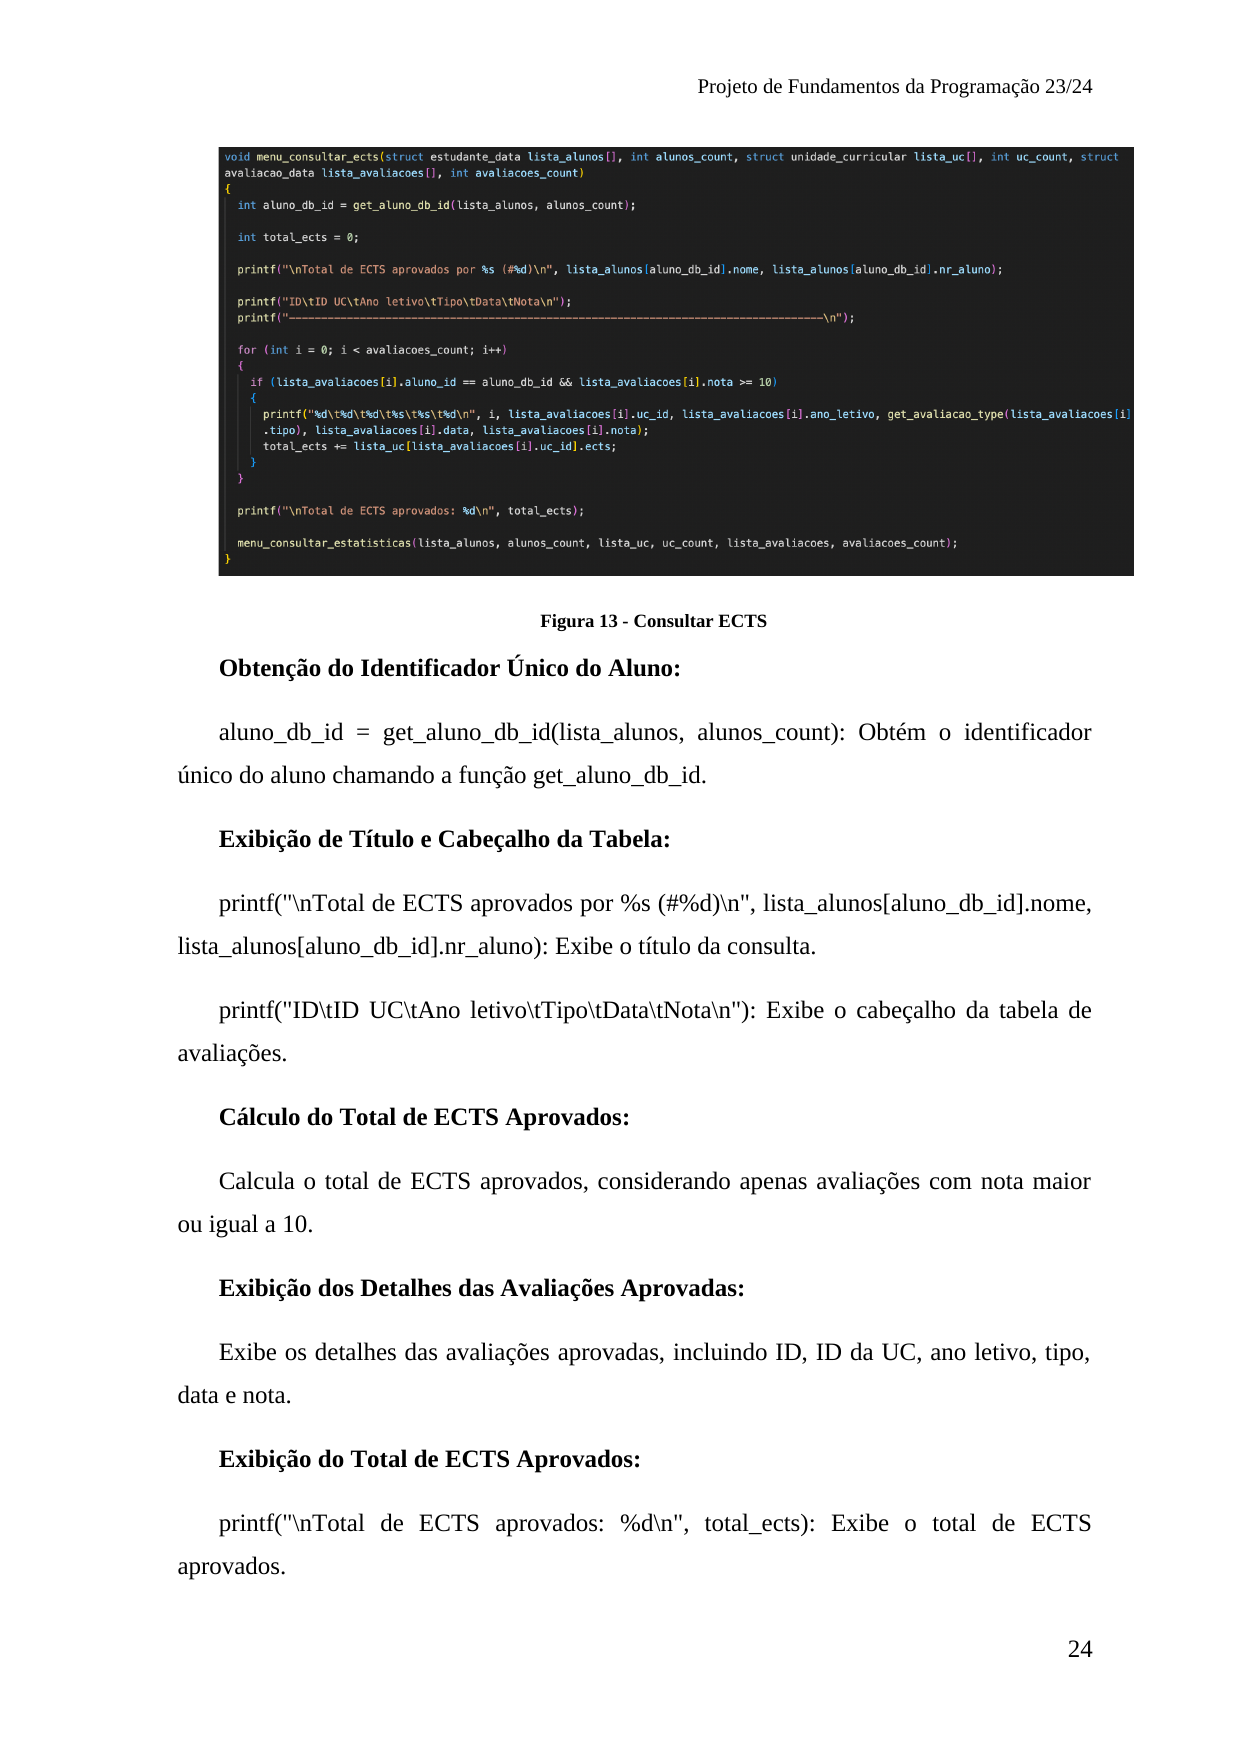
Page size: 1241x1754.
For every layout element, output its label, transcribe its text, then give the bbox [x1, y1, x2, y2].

text aluno_db_id = get_aluno_db_id(lista_alunos, alunos_count): Obtém o identificador único do aluno chamando a função get_aluno_db_id. [177, 717, 1092, 788]
text Exibe os detalhes das avaliações aprovadas, incluindo ID, ID da UC, ano letivo, tipo, data e nota. [177, 1337, 1092, 1409]
text Calcula o total de ECTS aprovados, considerando apenas avaliações com nota maior ou igual a 10. [177, 1166, 1092, 1238]
text printf("\nTotal de ECTS aprovados: %d\n", total_ects): Exibe o total de ECTS aprovados. [177, 1508, 1092, 1580]
text Cálculo do Total de ECTS Aprovados: [177, 1102, 1092, 1131]
text Exibição do Total de ECTS Aprovados: [177, 1444, 1092, 1473]
text Obtenção do Identificador Único do Aluno: [177, 653, 1092, 681]
picture [218, 147, 1134, 576]
text Exibição dos Detalhes das Avaliações Aprovadas: [177, 1273, 1092, 1302]
text printf("ID\tID UC\tAno letivo\tTipo\tData\tNota\n"): Exibe o cabeçalho da tabela de avaliações. [177, 995, 1092, 1067]
text printf("\nTotal de ECTS aprovados por %s (#%d)\n", lista_alunos[aluno_db_id].nome, lista_alunos[aluno_db_id].nr_aluno): Exibe o título da consulta. [177, 888, 1092, 959]
text Exibição de Título e Cabeçalho da Tabela: [177, 824, 1092, 852]
